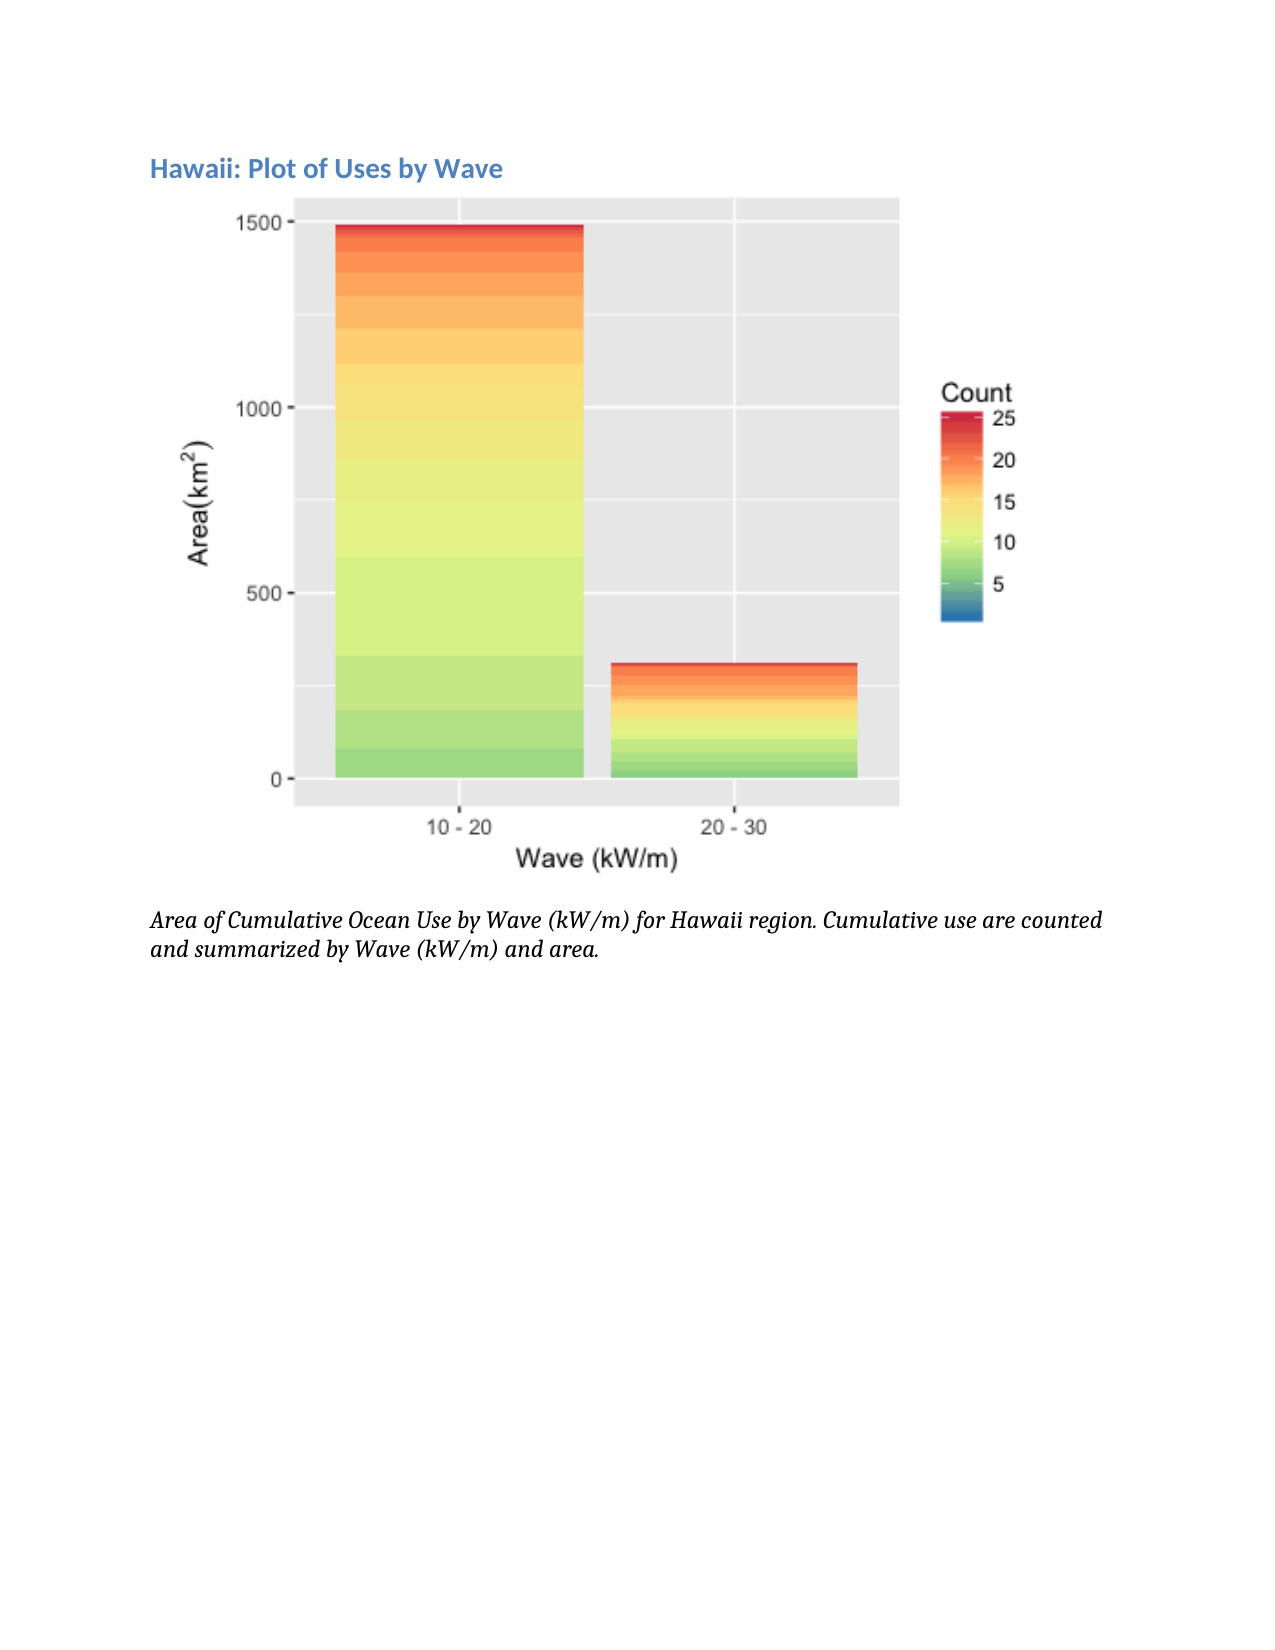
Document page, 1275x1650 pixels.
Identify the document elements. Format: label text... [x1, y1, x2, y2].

text Area of Cumulative Ocean Use by Wave (kW/m) for Hawaii region. Cumulative use are counted and summarized by Wave (kW/m) and area. [150, 906, 1125, 964]
picture [168, 185, 1044, 886]
subtitle Hawaii: Plot of Uses by Wave [150, 150, 1125, 186]
